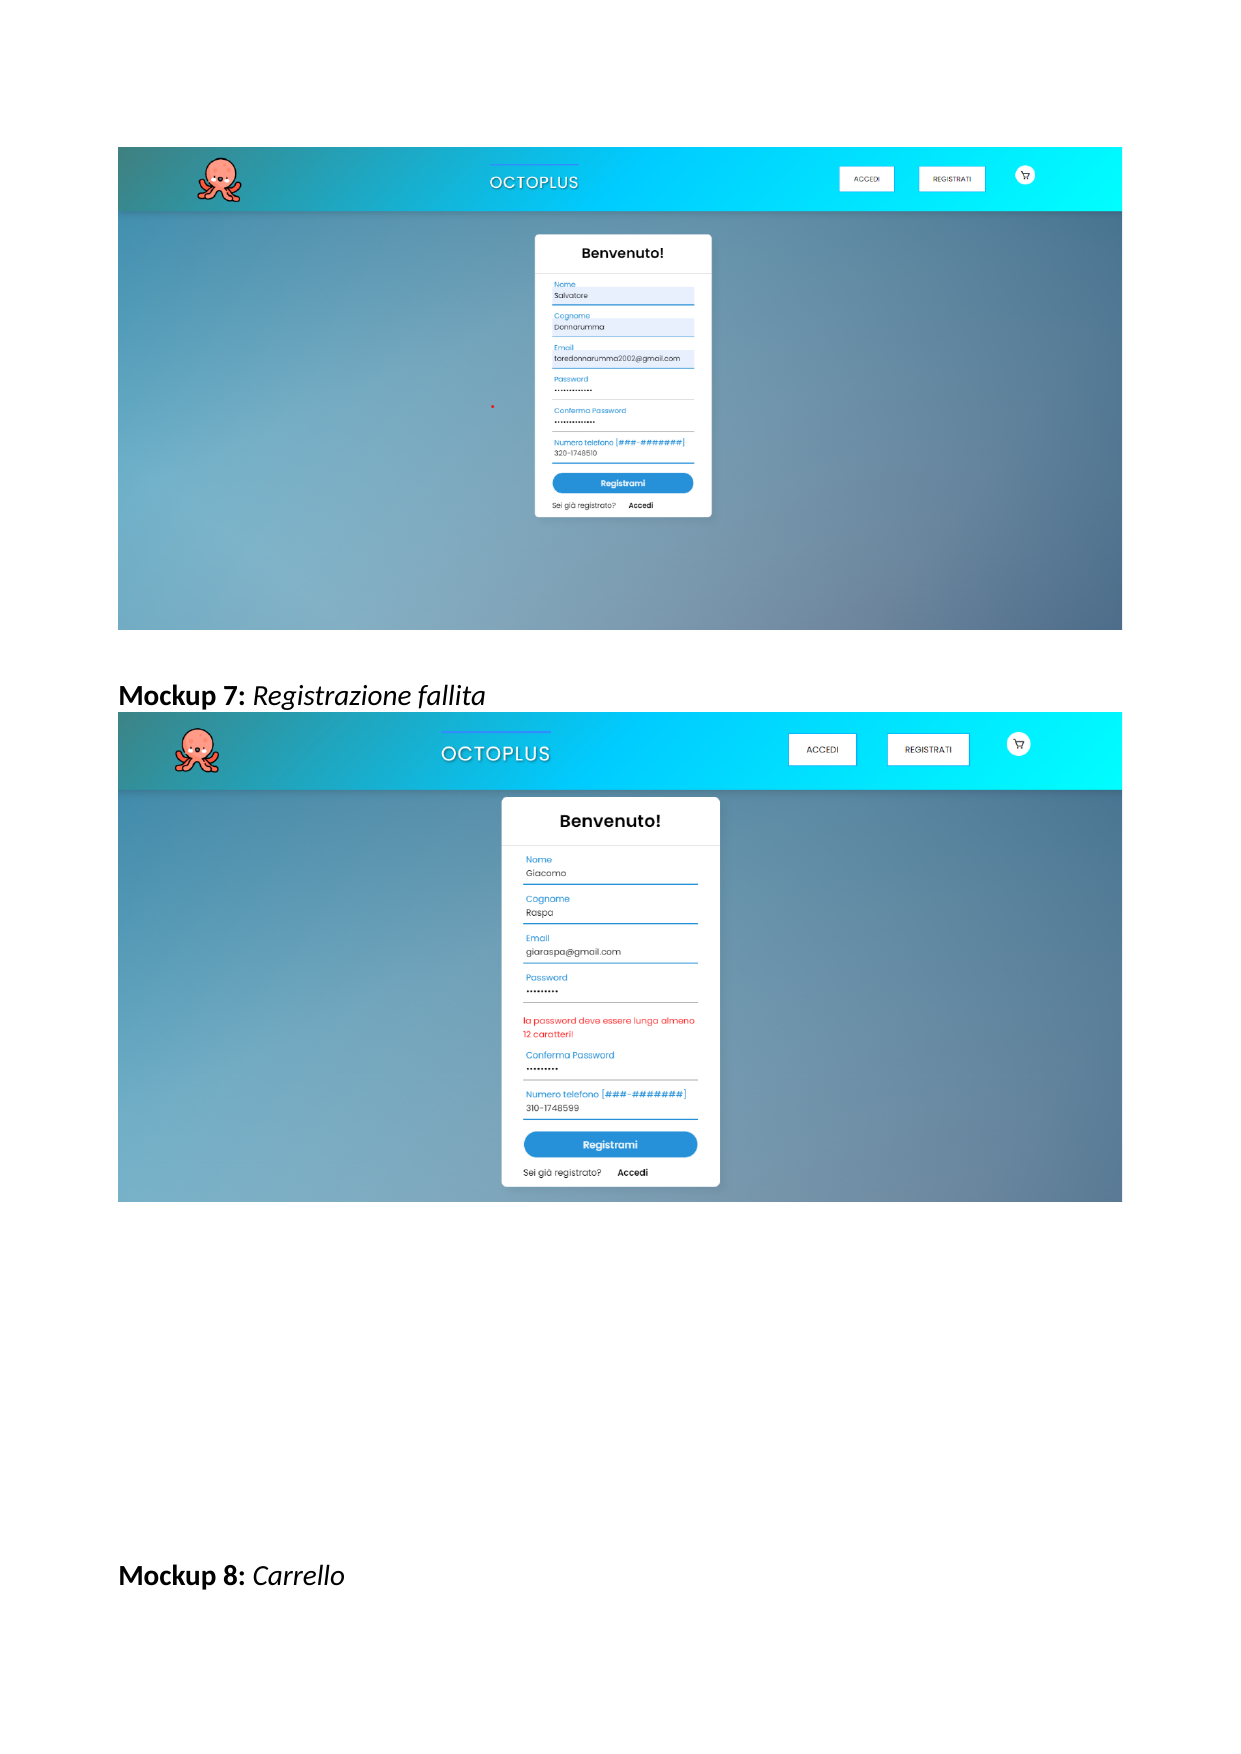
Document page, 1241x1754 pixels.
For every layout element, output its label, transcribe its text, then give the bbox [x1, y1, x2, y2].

text Mockup 7: Registrazione fallita [118, 677, 1122, 712]
picture [475, 747, 484, 760]
text Mockup 8: Carrello [118, 1557, 1122, 1593]
picture [118, 147, 1123, 630]
picture [541, 177, 545, 187]
picture [504, 747, 512, 760]
picture [118, 712, 1123, 1202]
